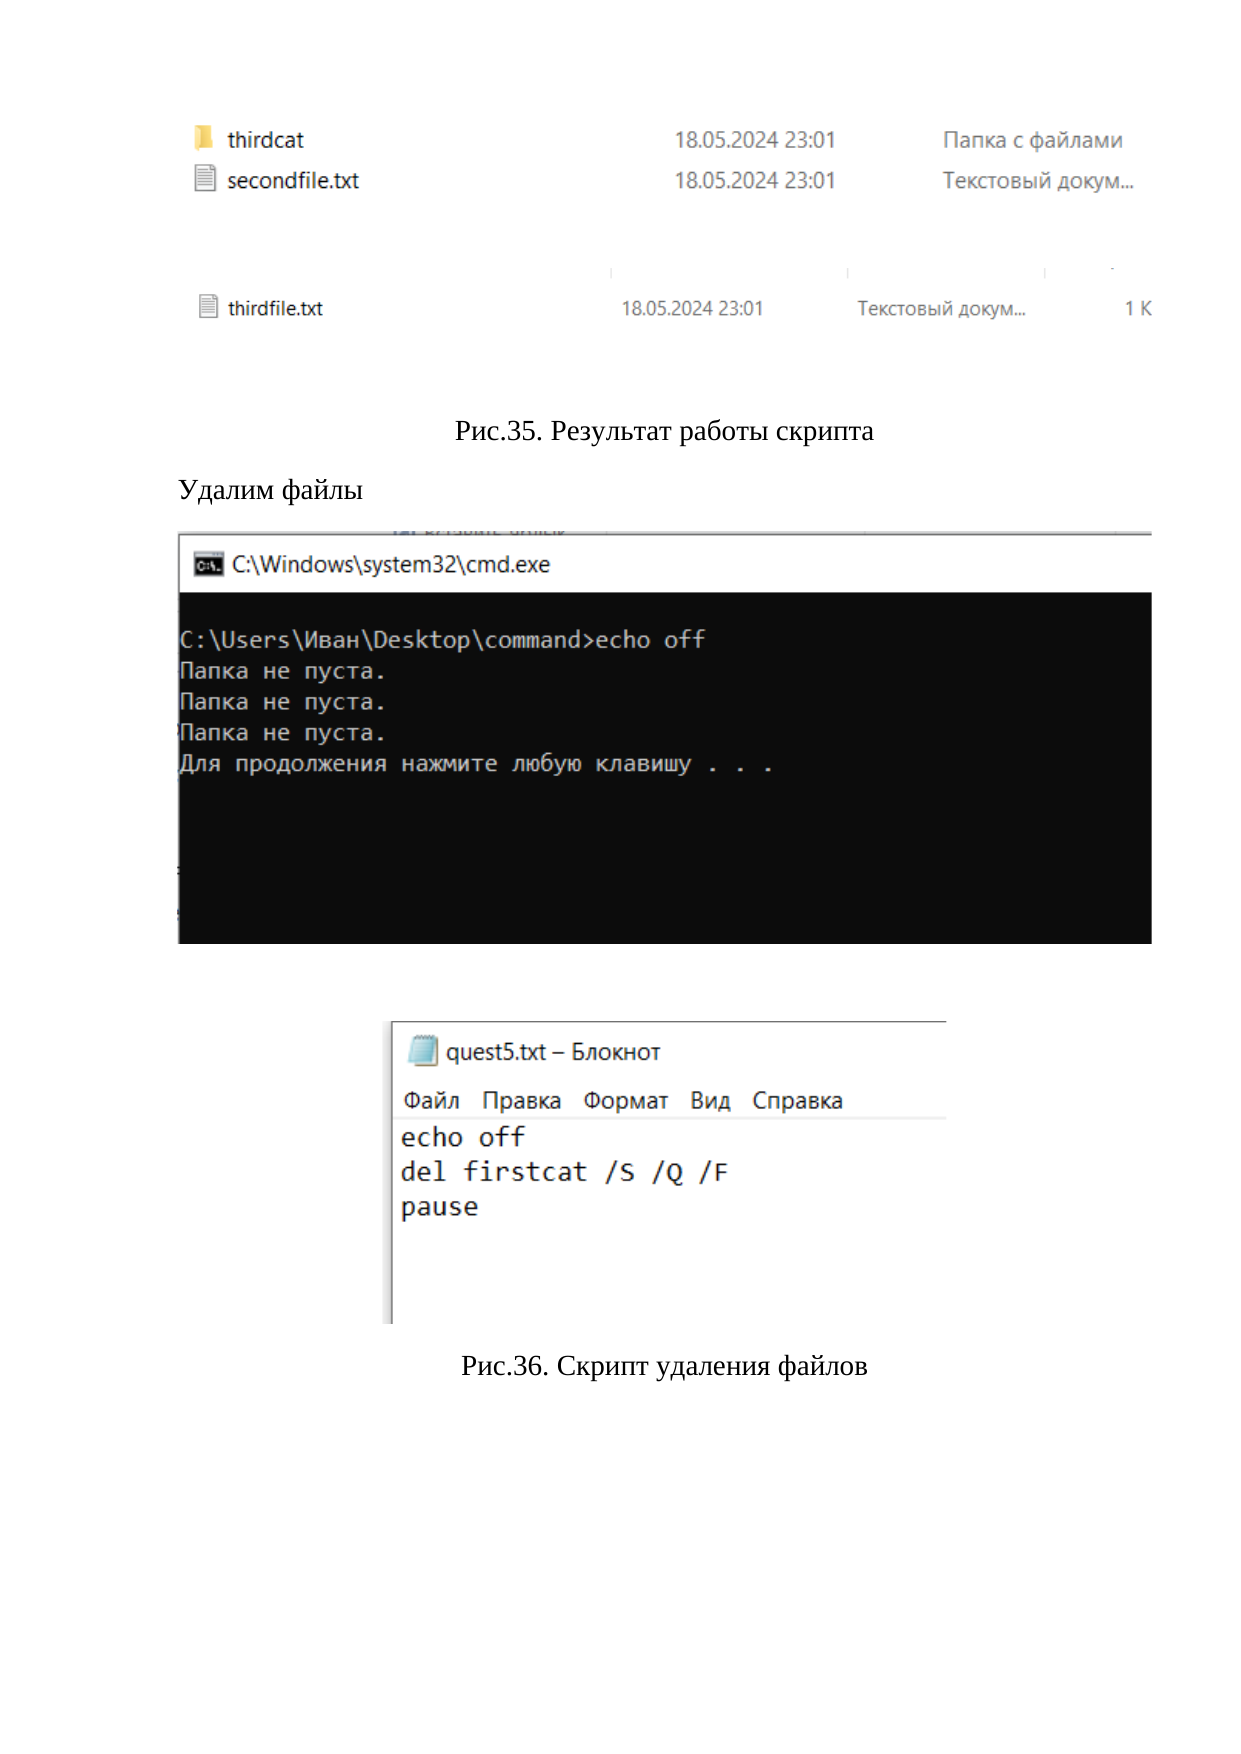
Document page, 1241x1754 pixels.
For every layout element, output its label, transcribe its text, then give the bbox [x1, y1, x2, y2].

picture [382, 1021, 947, 1324]
text Удалим файлы [177, 472, 1152, 506]
text Рис.35. Результат работы скрипта [177, 413, 1152, 447]
picture [177, 118, 1152, 265]
picture [177, 531, 1152, 944]
picture [177, 268, 1152, 388]
text Рис.36. Скрипт удаления файлов [177, 1348, 1152, 1382]
